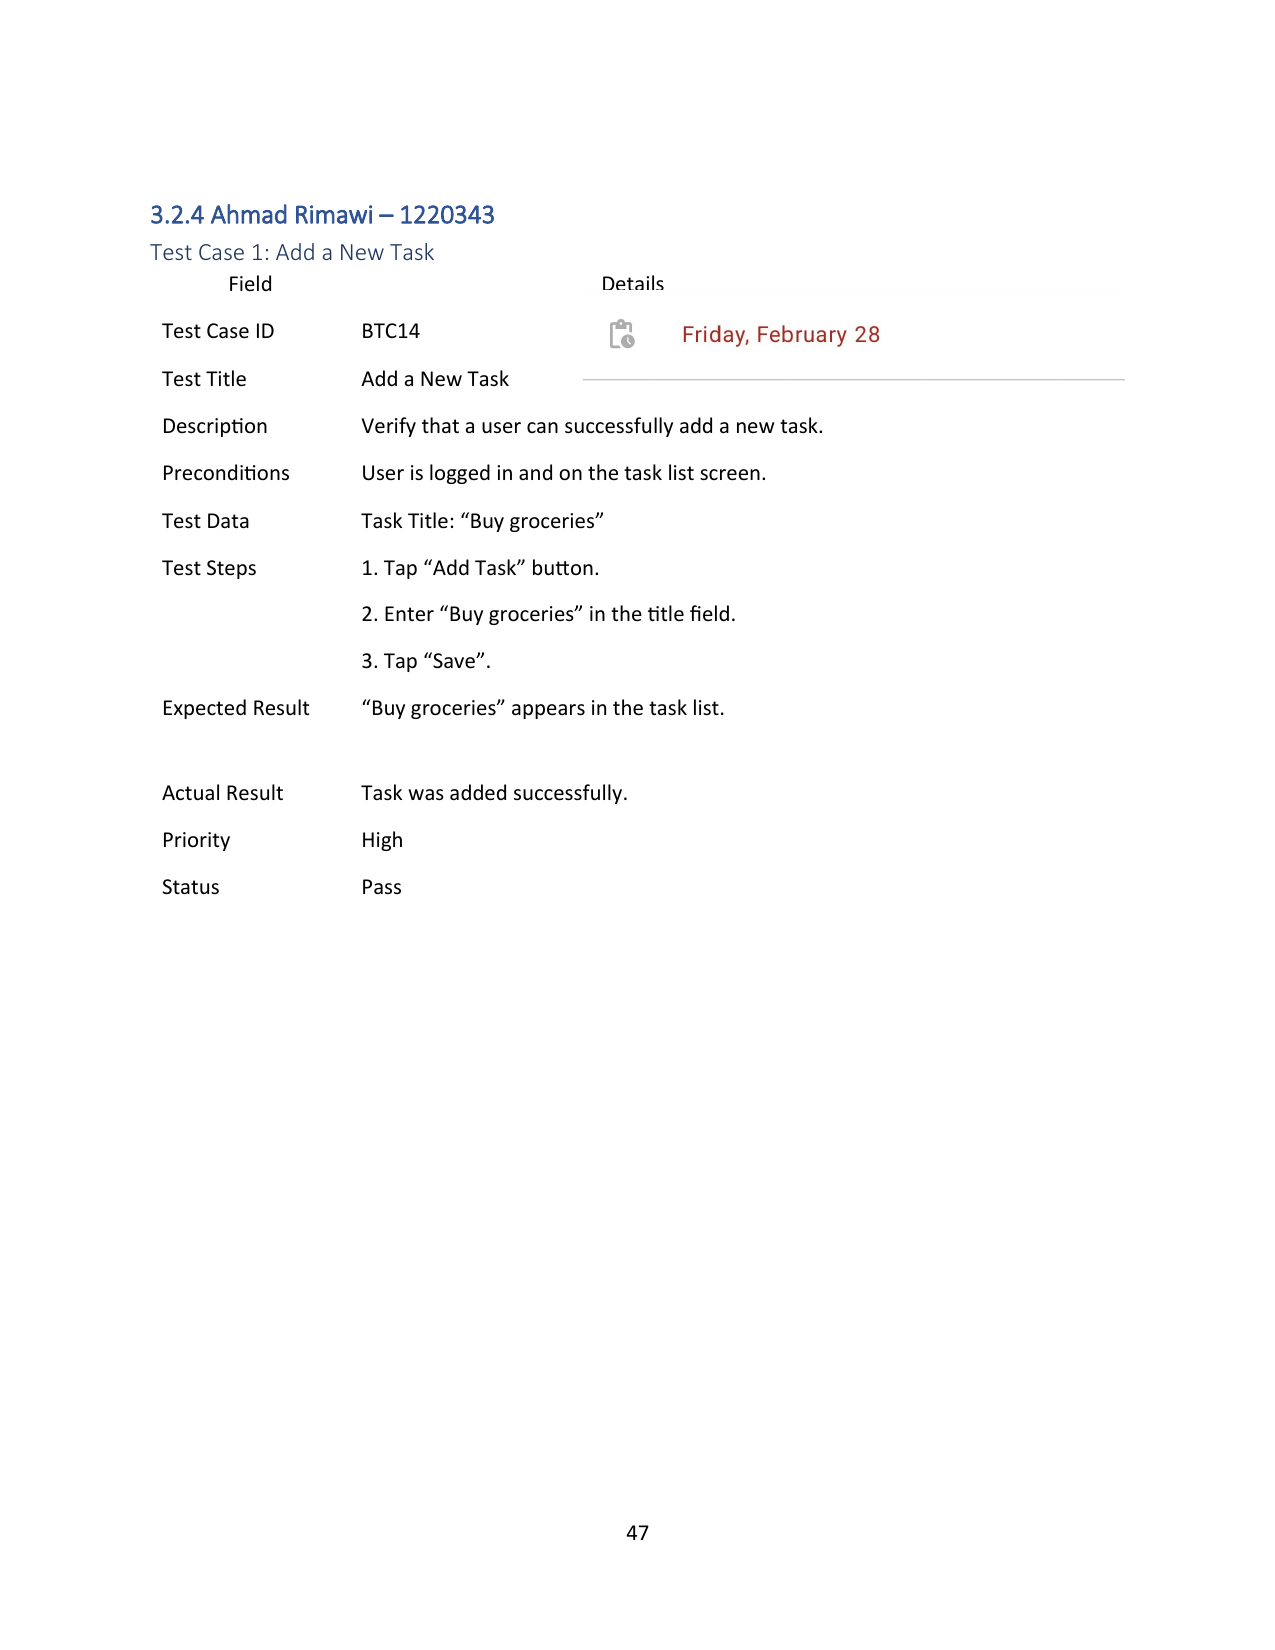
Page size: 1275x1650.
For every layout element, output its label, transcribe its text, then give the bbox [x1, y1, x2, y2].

table_cell Test Title [151, 364, 349, 410]
table_cell BTC14 [351, 317, 582, 363]
table_cell Add a New Task [351, 364, 915, 410]
table_cell User is logged in and on the task list screen. [351, 459, 915, 505]
subtitle Test Case 1: Add a New Task [150, 236, 1125, 267]
table_cell Verify that a user can successfully add a new task. [351, 411, 915, 457]
table_cell Test Data [151, 506, 349, 552]
table_cell Test Steps [151, 553, 349, 692]
subtitle 3.2.4 Ahmad Rimawi – 1220343 [150, 197, 1125, 230]
table_cell High [351, 825, 915, 871]
table_cell Status [151, 873, 349, 919]
table_cell Preconditions [151, 459, 349, 505]
table_cell Priority [151, 825, 349, 871]
table_cell 1. Tap “Add Task” button. 2. Enter “Buy groceries” in the title field. 3. Tap “Save”. [351, 553, 915, 692]
table_cell Test Case ID [151, 317, 349, 363]
table_cell “Buy groceries” appears in the task list. [351, 693, 915, 777]
table_cell Description [151, 411, 349, 457]
table_cell Pass [351, 873, 915, 919]
table_cell Task was added successfully. [351, 778, 915, 824]
picture [582, 290, 1125, 386]
table_header Field [151, 269, 349, 316]
table_cell Task Title: “Buy groceries” [351, 506, 915, 552]
table_cell Actual Result [151, 778, 349, 824]
table_cell Expected Result [151, 693, 349, 777]
table_header Details [351, 269, 915, 316]
